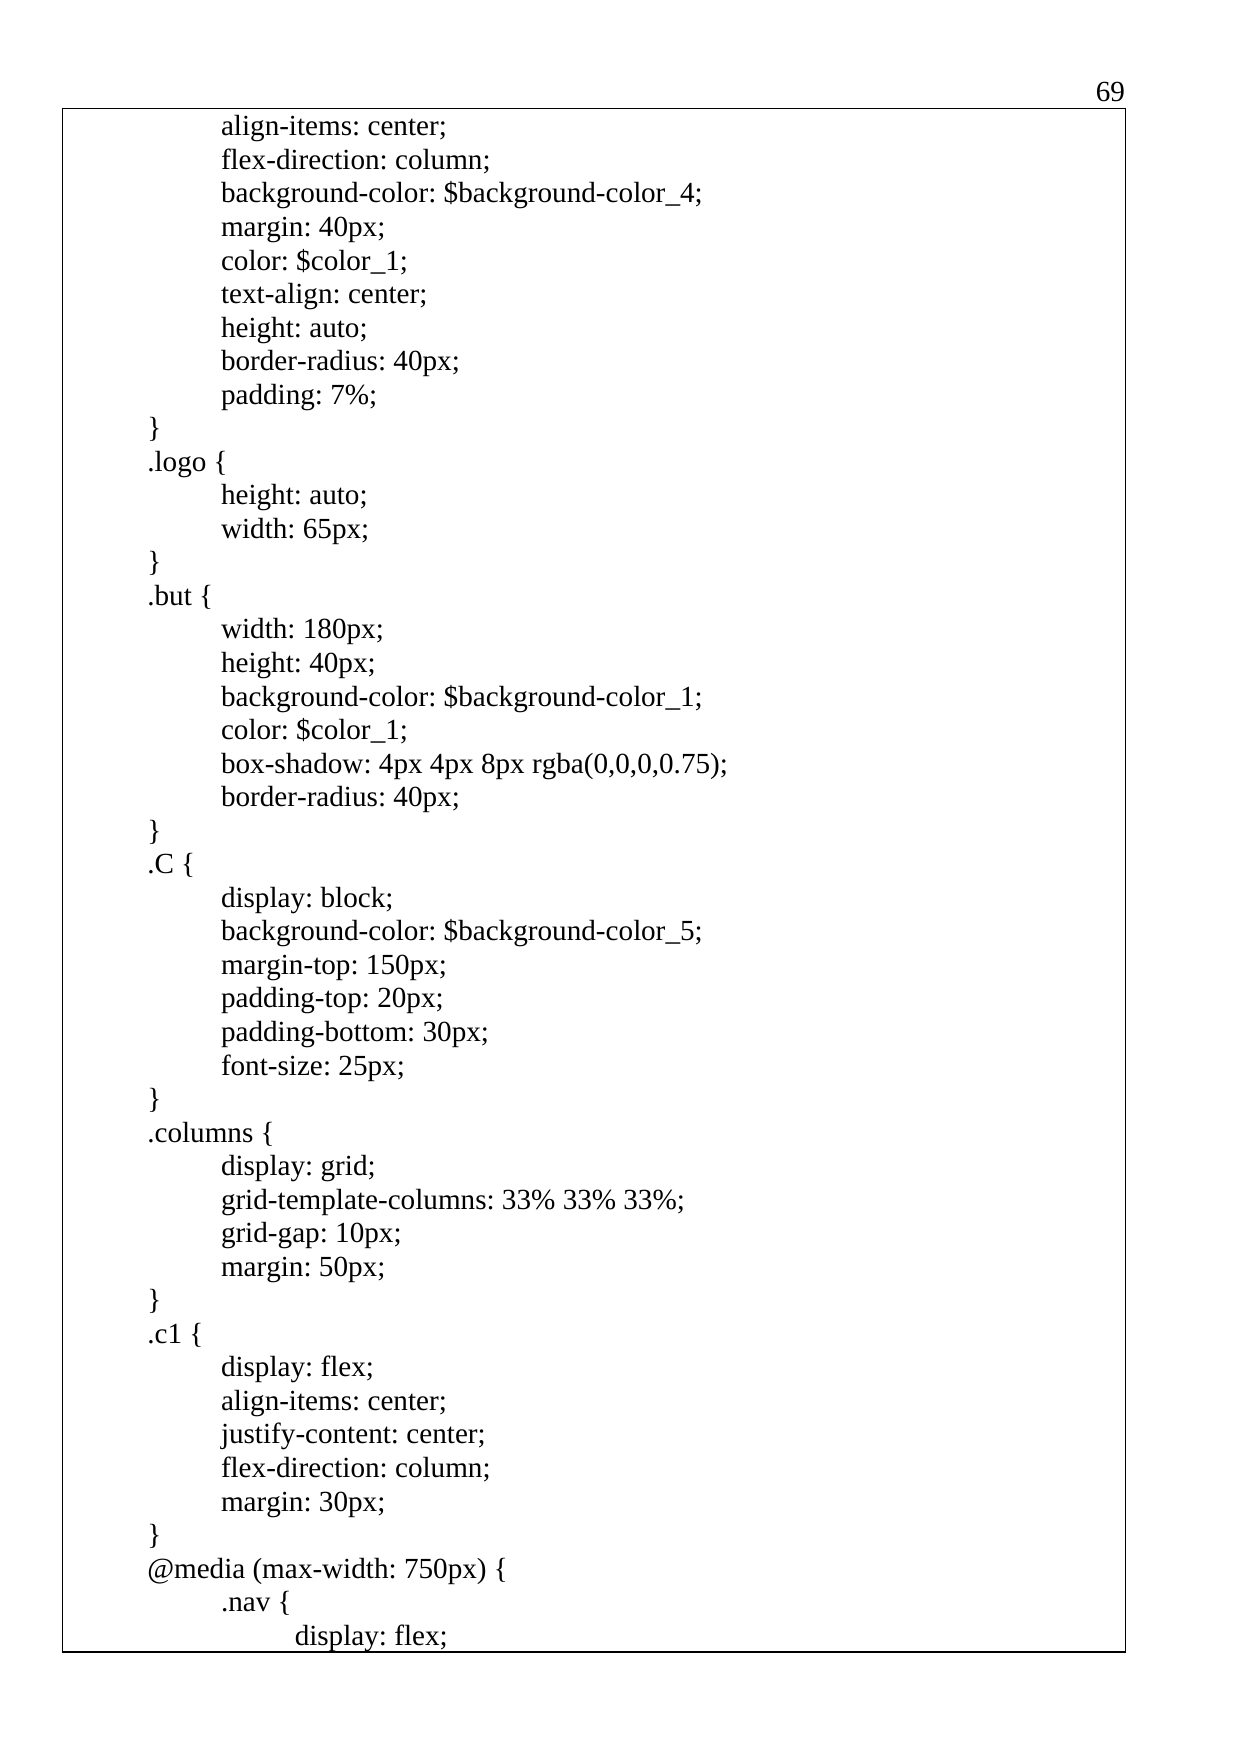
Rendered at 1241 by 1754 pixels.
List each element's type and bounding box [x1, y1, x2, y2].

table_header [63, 109, 1125, 1651]
